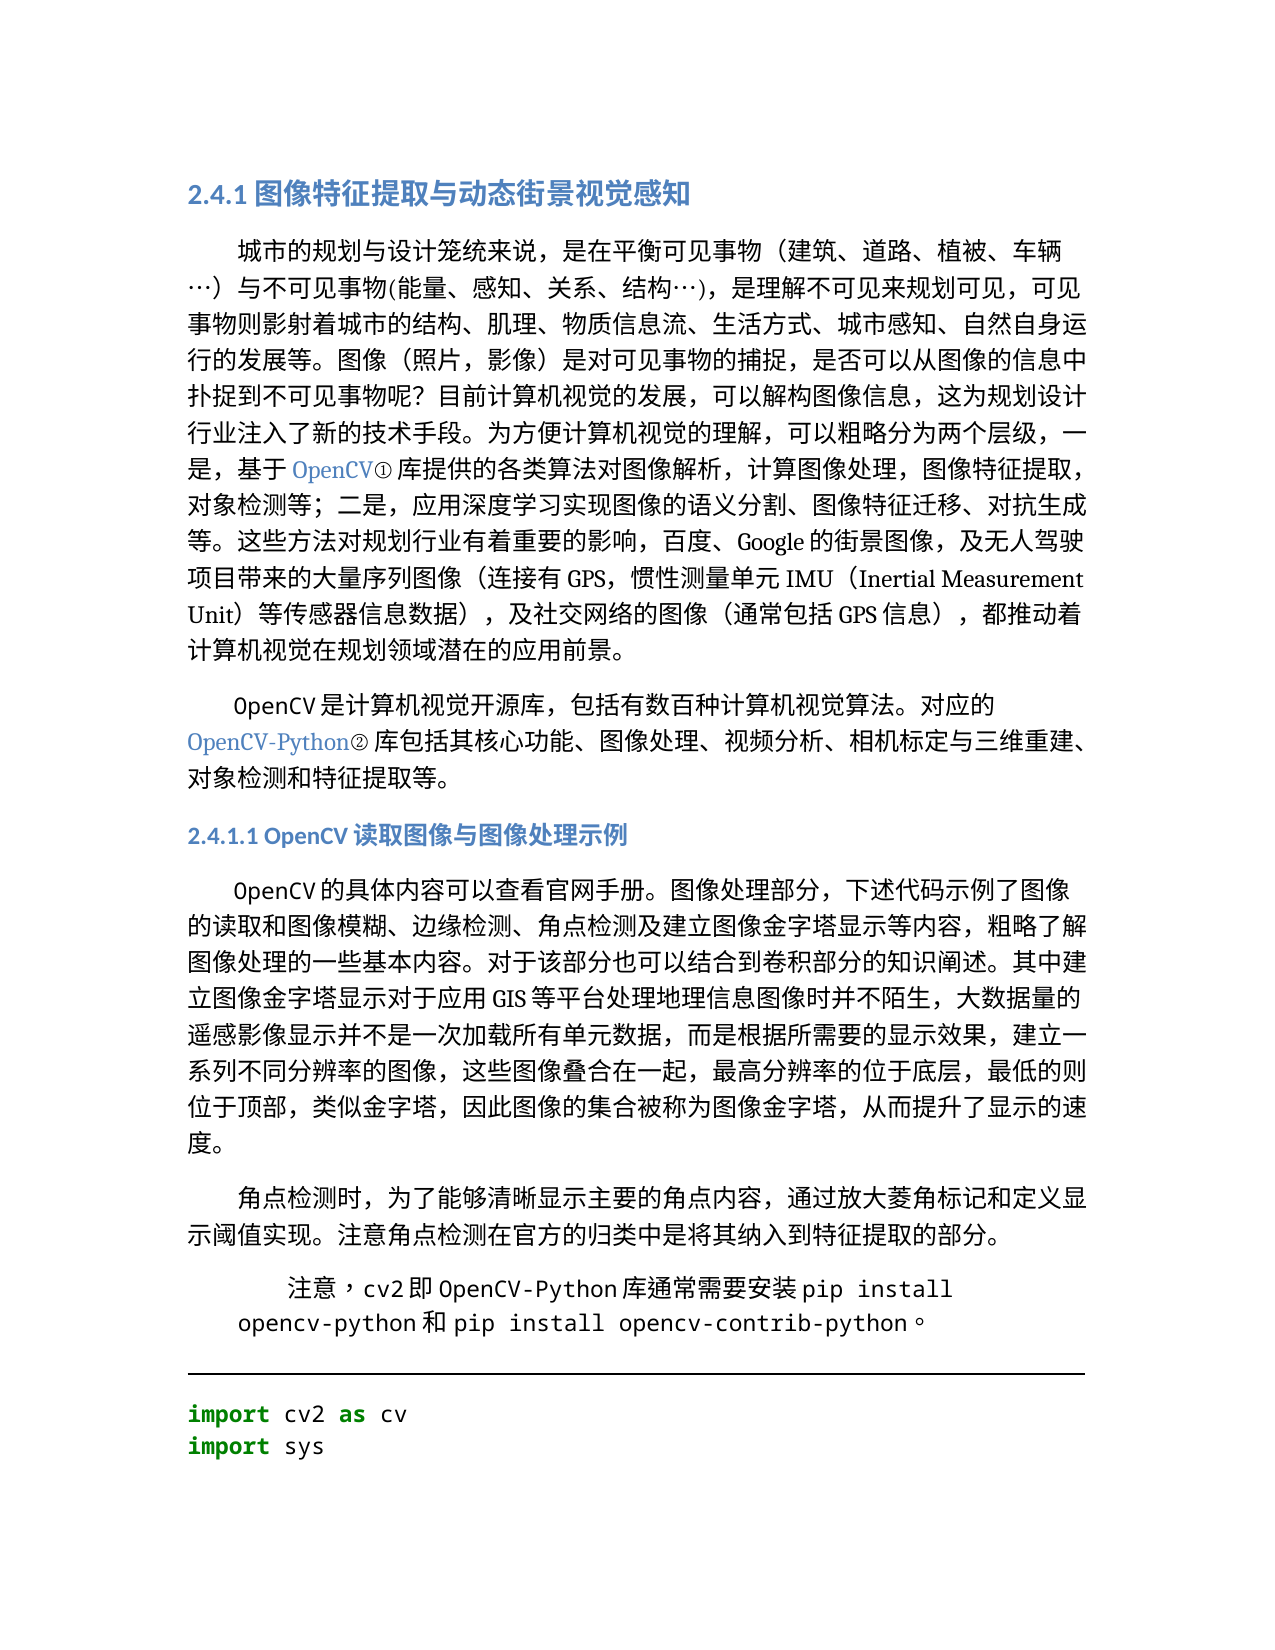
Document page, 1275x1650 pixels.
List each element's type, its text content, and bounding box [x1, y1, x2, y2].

text 注意，cv2即OpenCV-Python库通常需要安装pip install opencv-python 和 pip install opencv-contrib-python。 [238, 1270, 1037, 1338]
text 城市的规划与设计笼统来说，是在平衡可见事物（建筑、道路、植被、车辆…）与不可见事物(能量、感知、关系、结构…)，是理解不可见来规划可见，可见事物则影射着城市的结构、肌理、物质信息流、生活方式、城市感知、自然自身运行的发展等。图像（照片，影像）是对可见事物的捕捉，是否可以从图像的信息中扑捉到不可见事物呢？目前计算机视觉的发展，可以解构图像信息，这为规划设计行业注入了新的技术手段。为方便计算机视觉的理解，可以粗略分为两个层级，一是，基于OpenCV①库提供的各类算法对图像解析，计算图像处理，图像特征提取，对象检测等；二是，应用深度学习实现图像的语义分割、图像特征迁移、对抗生成等。这些方法对规划行业有着重要的影响，百度、Google的街景图像，及无人驾驶项目带来的大量序列图像（连接有GPS，惯性测量单元IMU（Inertial Measurement Unit）等传感器信息数据），及社交网络的图像（通常包括GPS信息），都推动着计算机视觉在规划领域潜在的应用前景。 [187, 232, 1087, 667]
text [187, 1398, 1087, 1489]
subtitle 2.4.1 图像特征提取与动态街景视觉感知 [187, 171, 1087, 213]
subtitle 2.4.1.1 OpenCV读取图像与图像处理示例 [187, 815, 1087, 851]
text OpenCV是计算机视觉开源库，包括有数百种计算机视觉算法。对应的OpenCV-Python②库包括其核心功能、图像处理、视频分析、相机标定与三维重建、对象检测和特征提取等。 [187, 686, 1087, 794]
text 角点检测时，为了能够清晰显示主要的角点内容，通过放大菱角标记和定义显示阈值实现。注意角点检测在官方的归类中是将其纳入到特征提取的部分。 [187, 1179, 1087, 1251]
text OpenCV的具体内容可以查看官网手册。图像处理部分，下述代码示例了图像的读取和图像模糊、边缘检测、角点检测及建立图像金字塔显示等内容，粗略了解图像处理的一些基本内容。对于该部分也可以结合到卷积部分的知识阐述。其中建立图像金字塔显示对于应用GIS等平台处理地理信息图像时并不陌生，大数据量的遥感影像显示并不是一次加载所有单元数据，而是根据所需要的显示效果，建立一系列不同分辨率的图像，这些图像叠合在一起，最高分辨率的位于底层，最低的则位于顶部，类似金字塔，因此图像的集合被称为图像金字塔，从而提升了显示的速度。 [187, 870, 1087, 1160]
